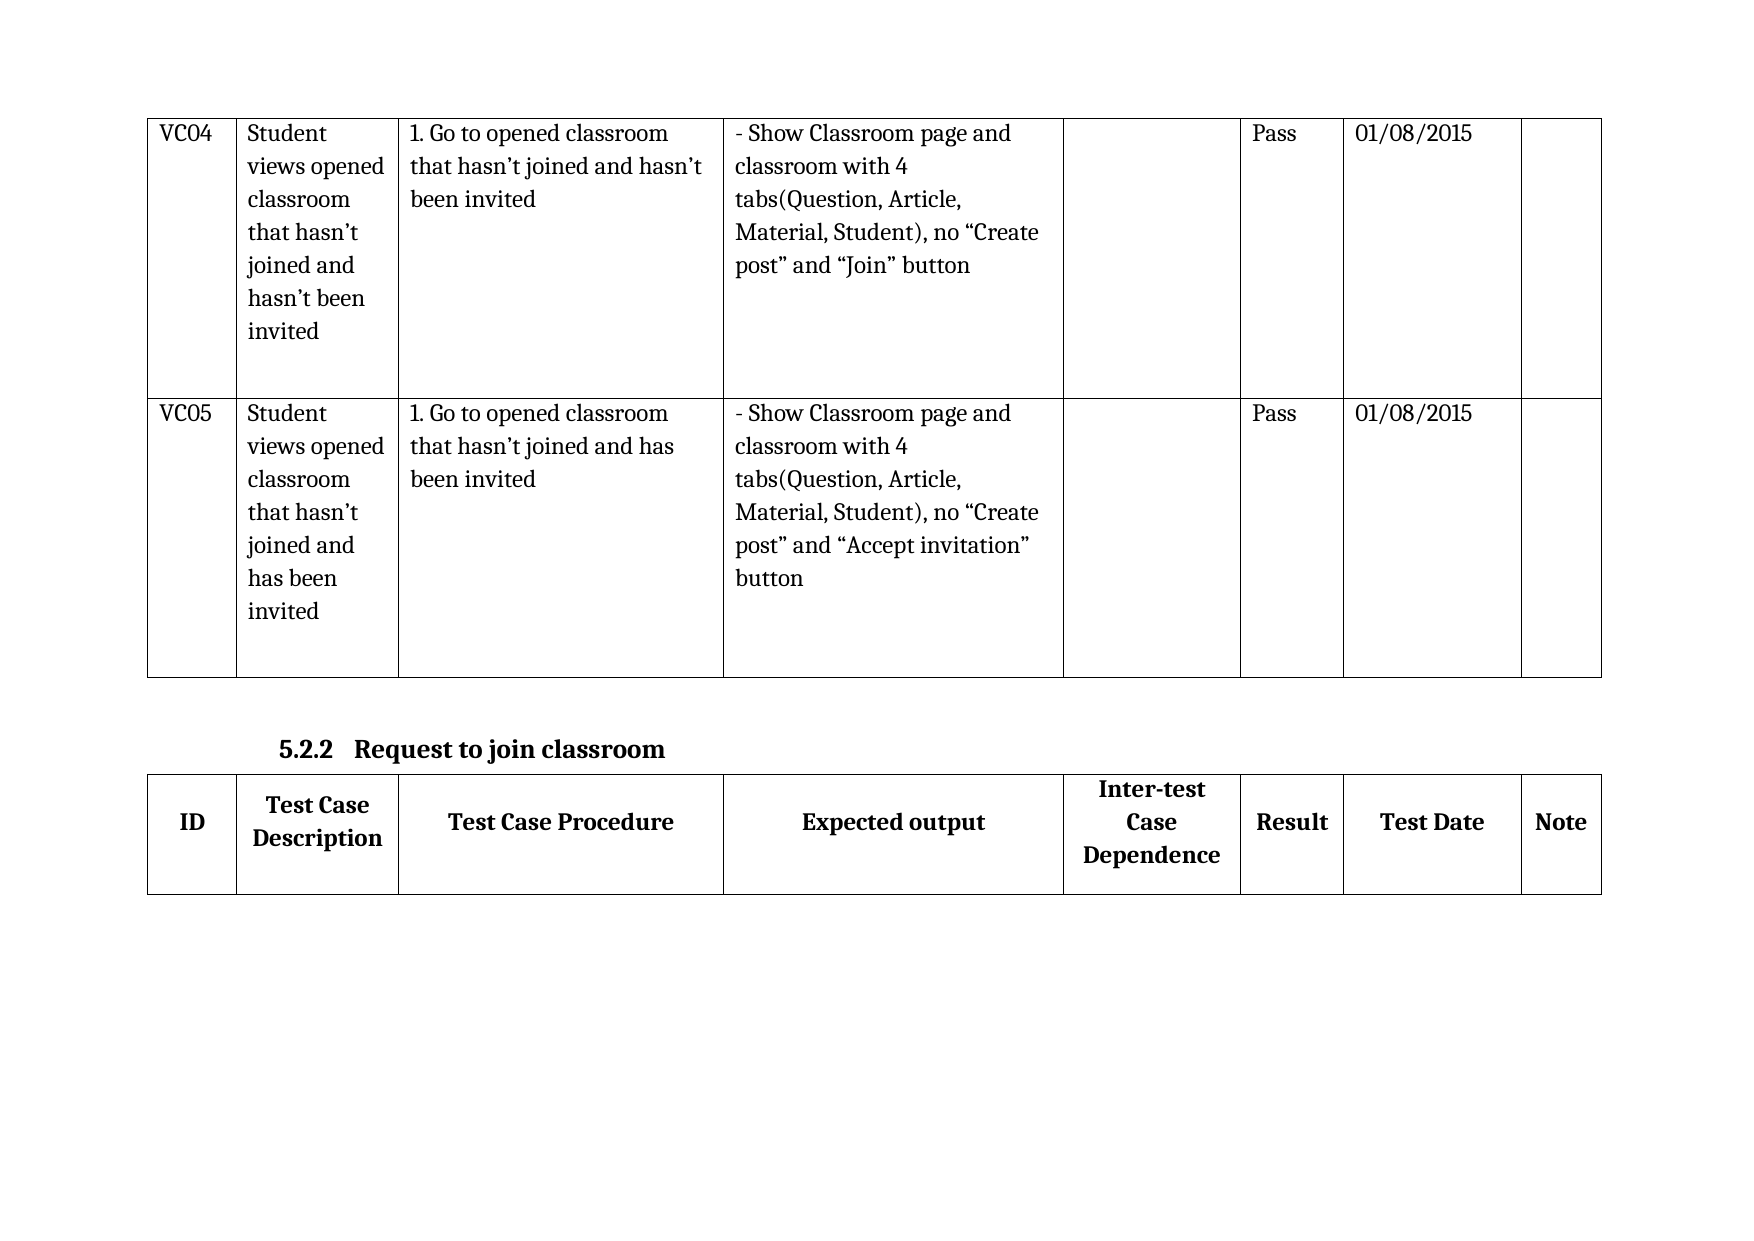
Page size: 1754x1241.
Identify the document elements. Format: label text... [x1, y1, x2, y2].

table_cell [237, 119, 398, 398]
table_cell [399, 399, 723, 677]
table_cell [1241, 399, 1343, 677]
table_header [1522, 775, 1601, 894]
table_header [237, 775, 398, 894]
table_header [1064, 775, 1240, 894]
subtitle Request to join classroom [279, 734, 1606, 765]
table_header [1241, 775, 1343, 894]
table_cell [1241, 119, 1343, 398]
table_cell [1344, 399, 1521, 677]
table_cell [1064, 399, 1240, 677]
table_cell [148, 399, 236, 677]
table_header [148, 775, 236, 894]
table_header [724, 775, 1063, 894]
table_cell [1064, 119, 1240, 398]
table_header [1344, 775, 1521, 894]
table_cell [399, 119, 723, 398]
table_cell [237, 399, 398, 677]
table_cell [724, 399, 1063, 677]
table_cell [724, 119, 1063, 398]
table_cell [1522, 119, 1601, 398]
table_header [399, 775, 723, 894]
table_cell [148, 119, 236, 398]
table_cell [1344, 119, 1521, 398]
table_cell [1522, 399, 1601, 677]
